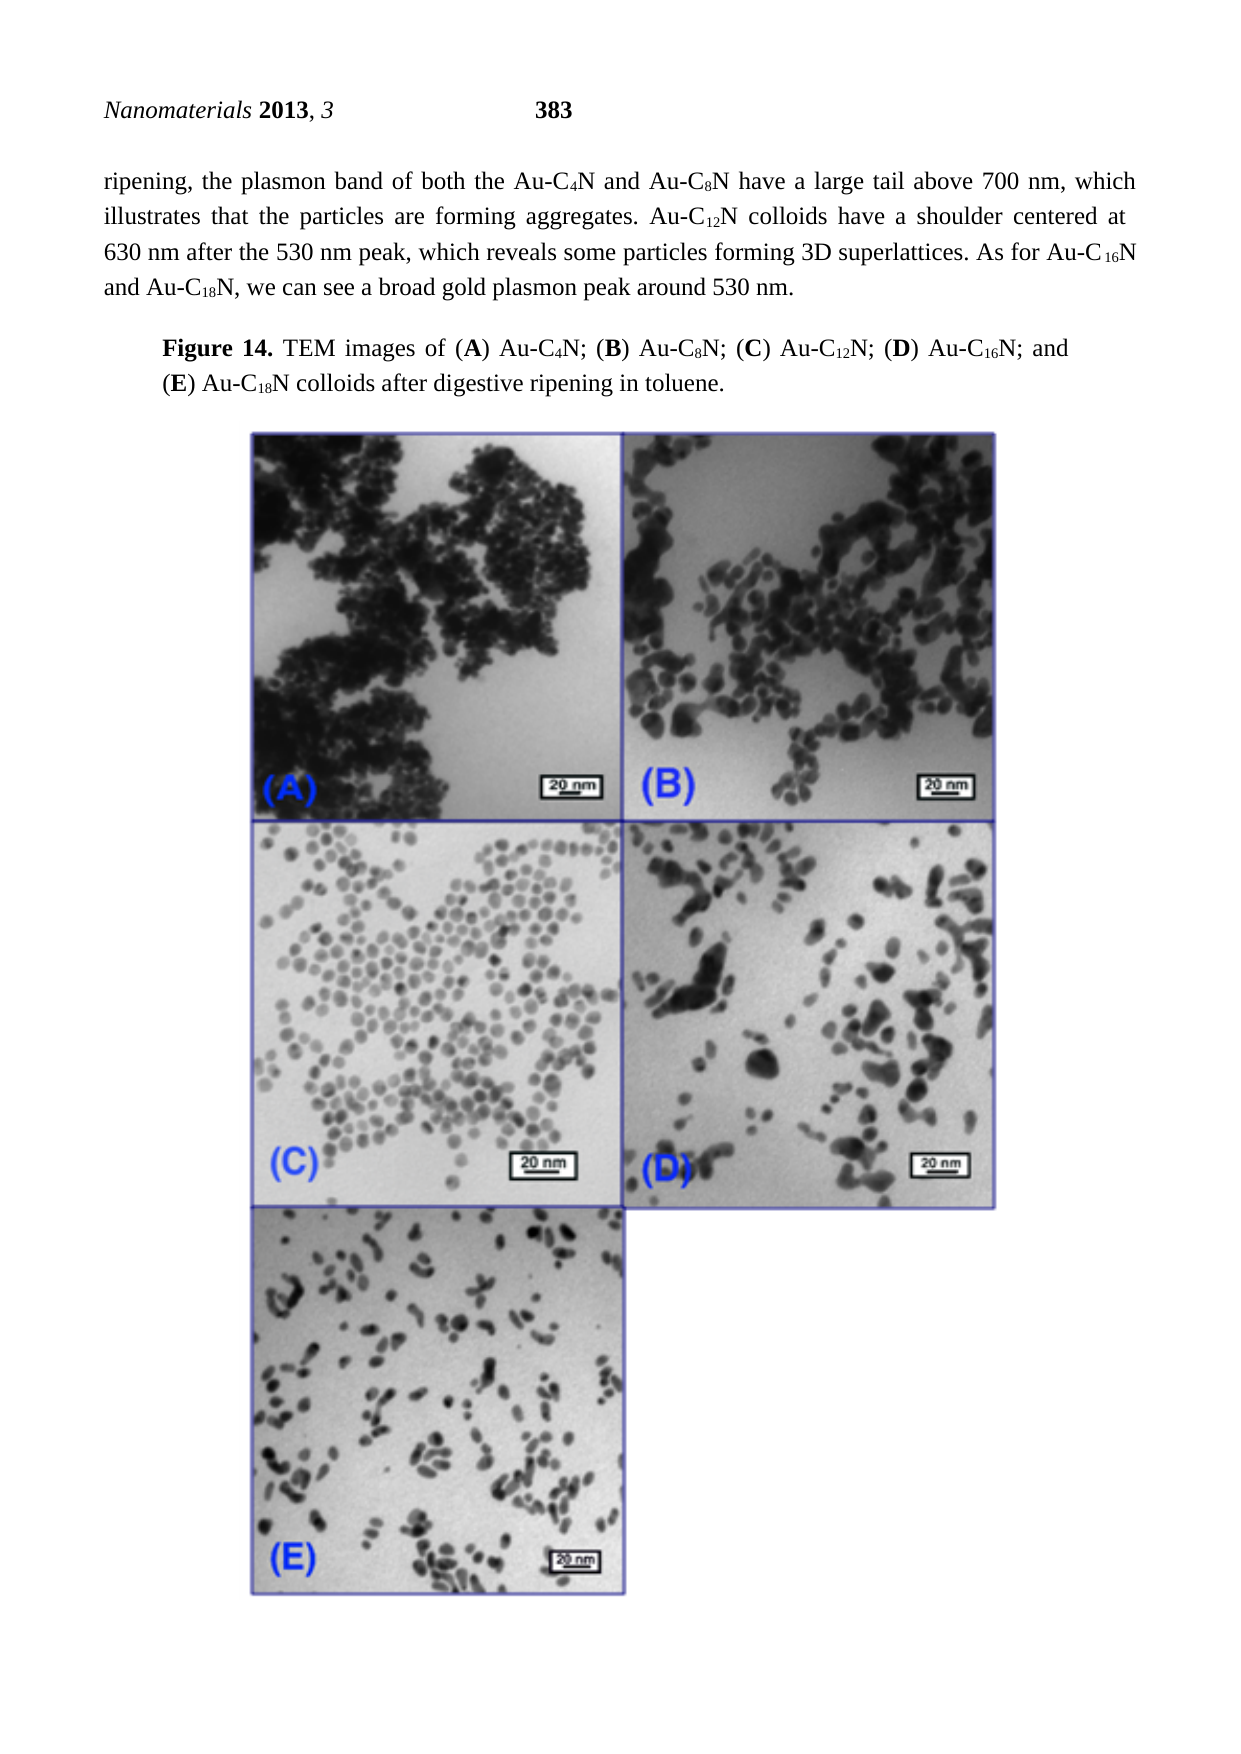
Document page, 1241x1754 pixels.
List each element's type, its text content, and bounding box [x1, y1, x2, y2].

text Figure 14. TEM images of (A) Au-C4N; (B) Au-C8N; (C) Au-C12N; (D) Au-C16N; and (E) Au-C18N colloids after digestive ripening in toluene. [162, 326, 1078, 397]
picture [238, 421, 1003, 1600]
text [103, 159, 1137, 301]
